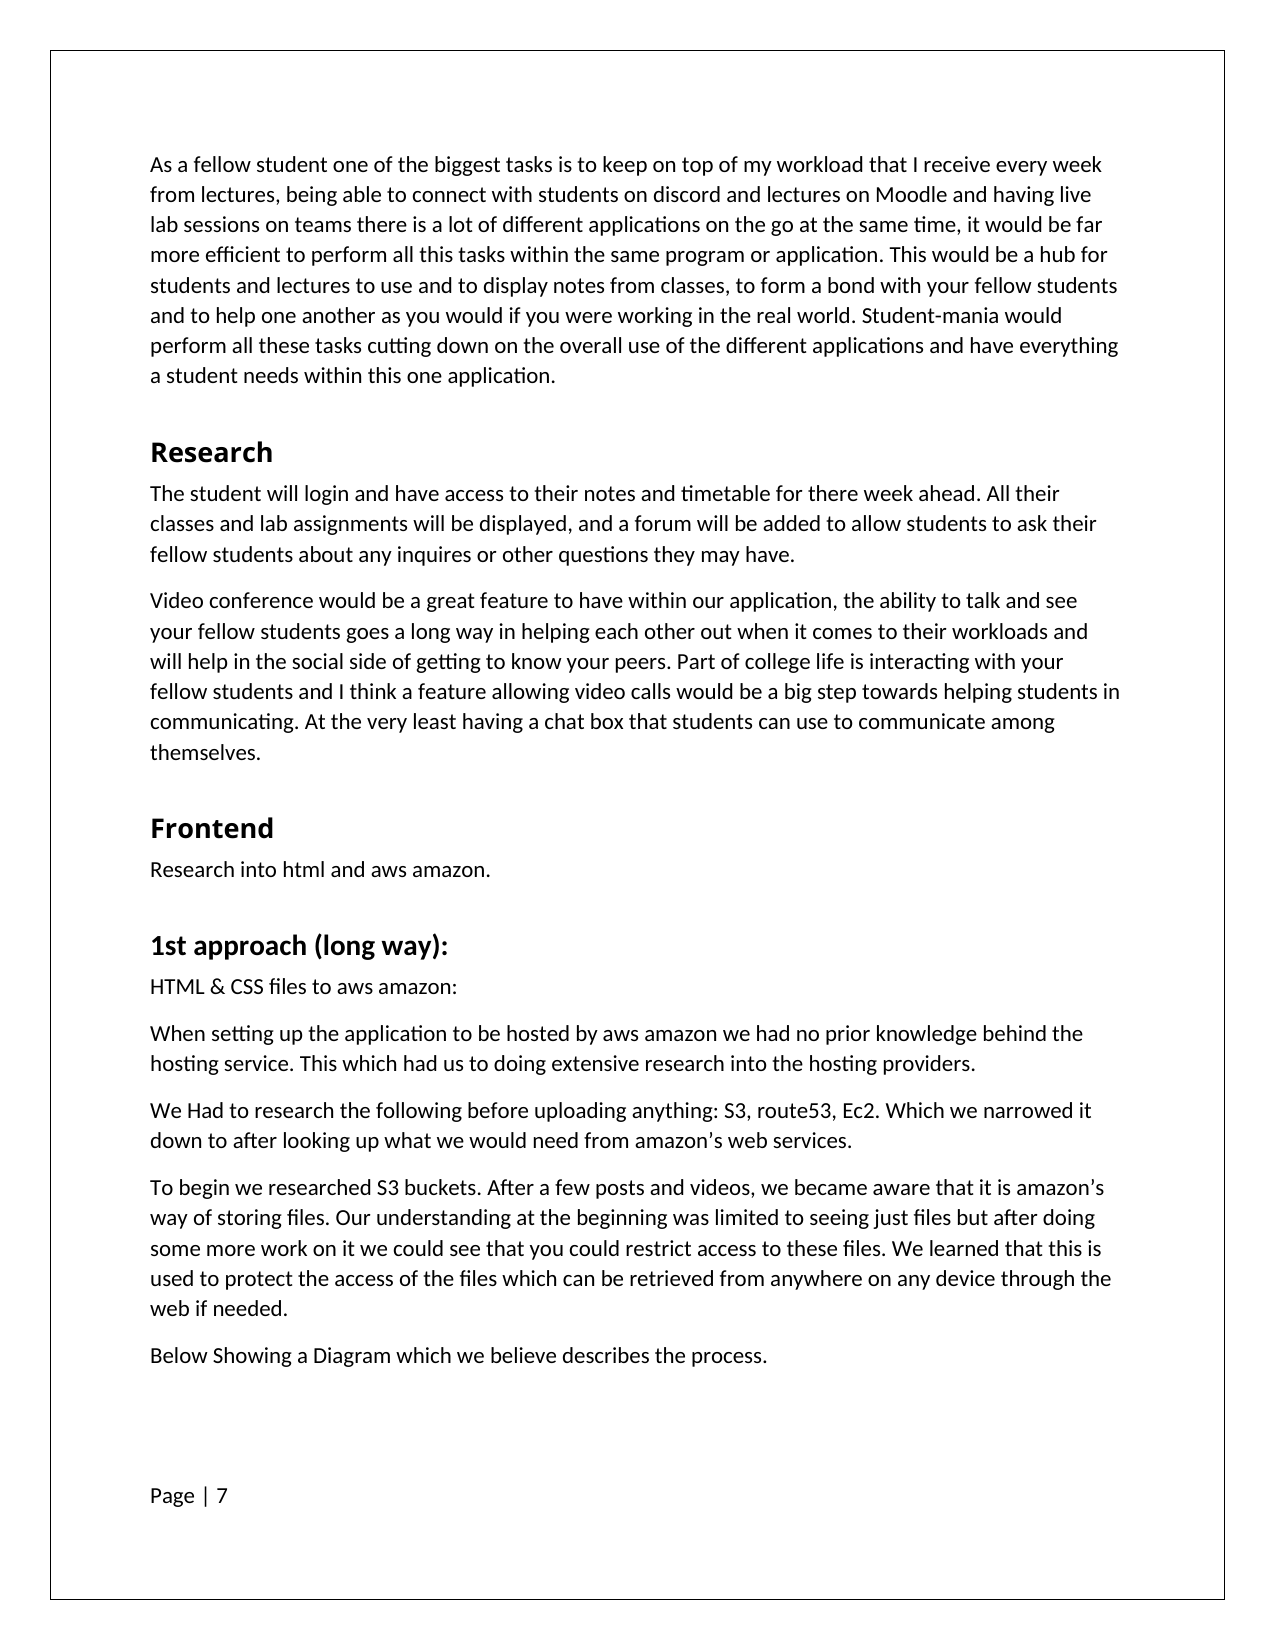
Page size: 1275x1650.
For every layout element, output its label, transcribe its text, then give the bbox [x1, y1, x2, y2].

text The student will login and have access to their notes and timetable for there week ahead. All their classes and lab assignments will be displayed, and a forum will be added to allow students to ask their fellow students about any inquires or other questions they may have. [150, 479, 1125, 568]
text Research into html and aws amazon. [150, 856, 1125, 884]
subtitle Frontend [150, 809, 1125, 846]
text HTML & CSS files to aws amazon: [150, 972, 1125, 1000]
subtitle 1st approach (long way): [150, 927, 1125, 963]
text As a fellow student one of the biggest tasks is to keep on top of my workload that I receive every week from lectures, being able to connect with students on discord and lectures on Moodle and having live lab sessions on teams there is a lot of different applications on the go at the same time, it would be far more efficient to perform all this tasks within the same program or application. This would be a hub for students and lectures to use and to display notes from classes, to form a bond with your fellow students and to help one another as you would if you were working in the real world. Student-mania would perform all these tasks cutting down on the overall use of the different applications and have everything a student needs within this one application. [150, 150, 1125, 389]
text When setting up the application to be hosted by aws amazon we had no prior knowledge behind the hosting service. This which had us to doing extensive research into the hosting providers. [150, 1019, 1125, 1077]
text Below Showing a Diagram which we believe describes the process. [150, 1341, 1125, 1369]
subtitle Research [150, 433, 1125, 470]
text We Had to research the following before uploading anything: S3, route53, Ec2. Which we narrowed it down to after looking up what we would need from amazon’s web services. [150, 1096, 1125, 1154]
text To begin we researched S3 buckets. After a few posts and videos, we became aware that it is amazon’s way of storing files. Our understanding at the beginning was limited to seeing just files but after doing some more work on it we could see that you could restrict access to these files. We learned that this is used to protect the access of the files which can be retrieved from anywhere on any device through the web if needed. [150, 1173, 1125, 1322]
text Video conference would be a great feature to have within our application, the ability to talk and see your fellow students goes a long way in helping each other out when it comes to their workloads and will help in the social side of getting to know your peers. Part of college life is interacting with your fellow students and I think a feature allowing video calls would be a big step towards helping students in communicating. At the very least having a chat box that students can use to communicate among themselves. [150, 587, 1125, 766]
